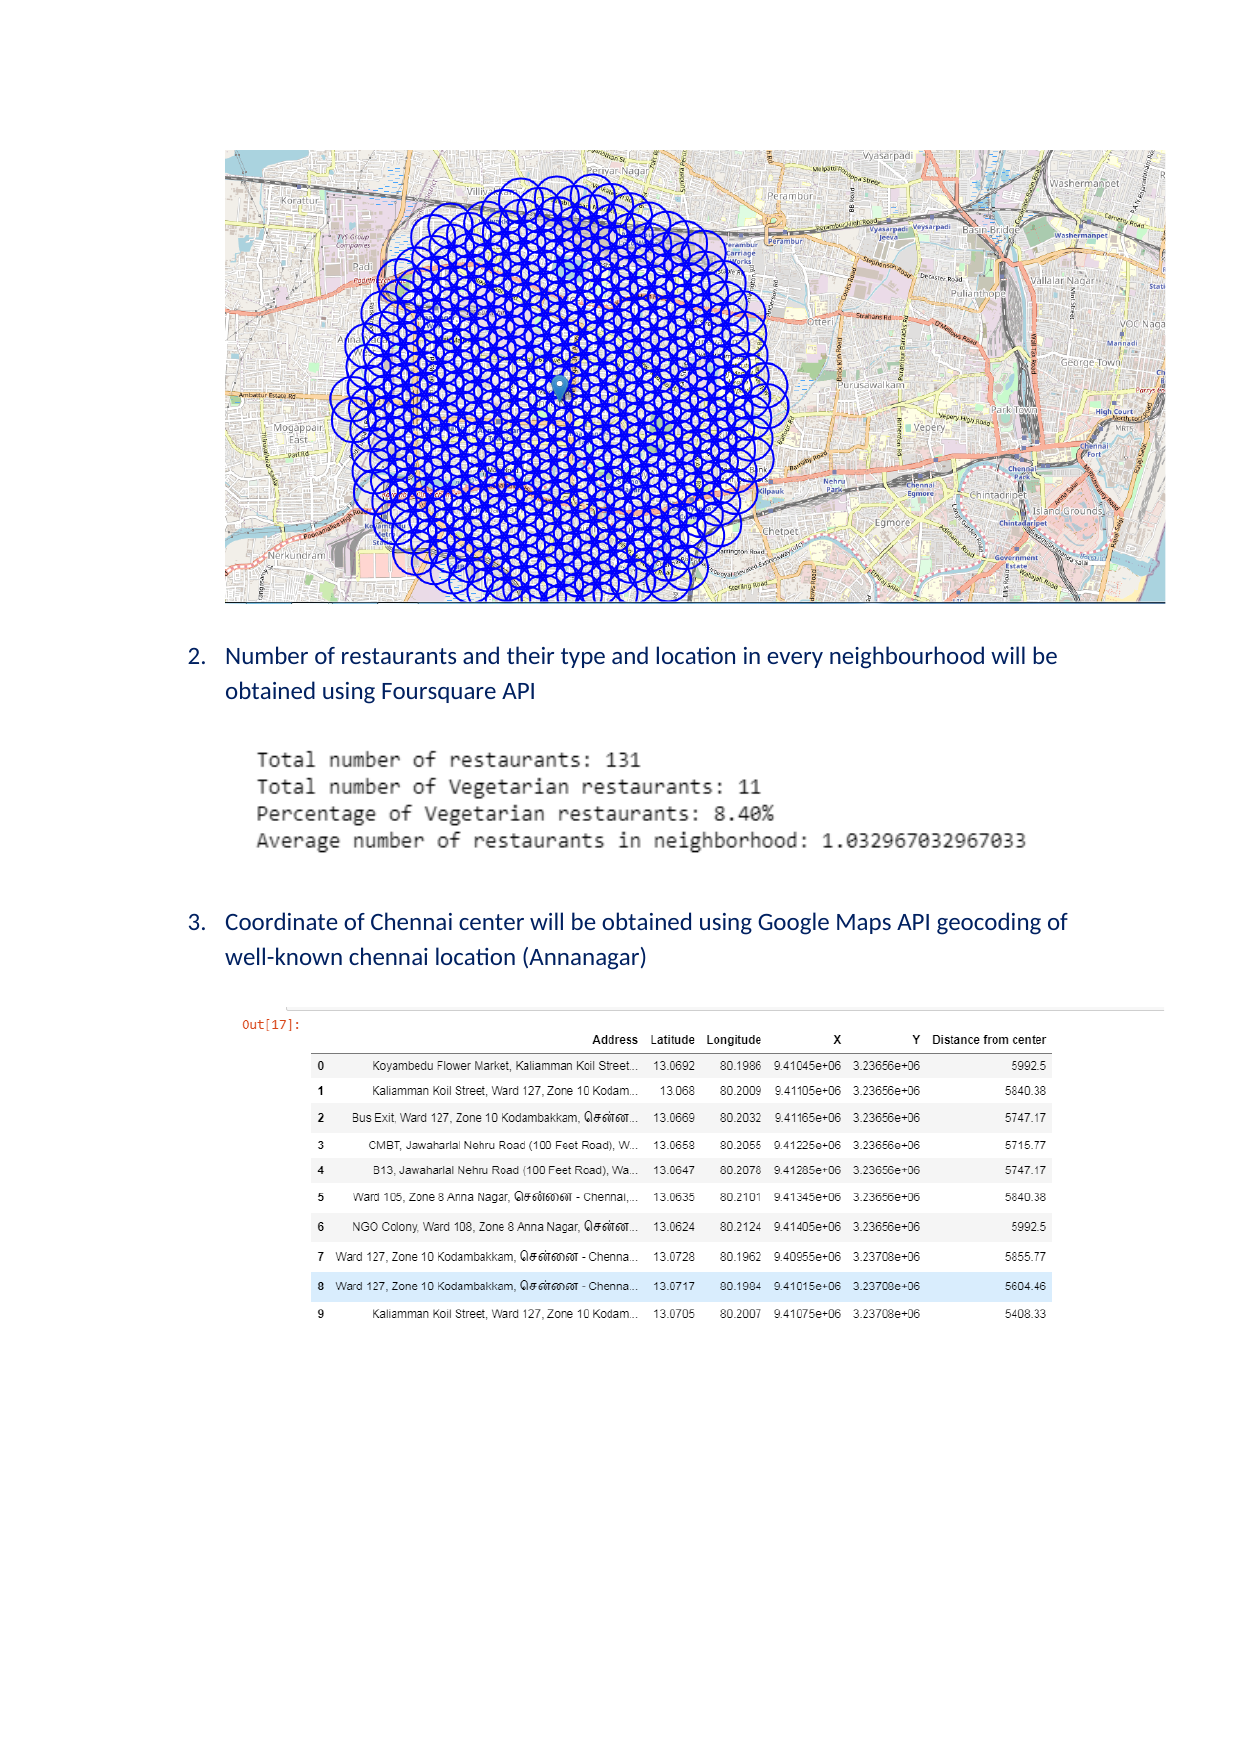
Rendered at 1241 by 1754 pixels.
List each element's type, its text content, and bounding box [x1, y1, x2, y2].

picture [225, 1007, 1165, 1333]
list Coordinate of Chennai center will be obtained using Google Maps API geocoding of well-known chennai location (Annanagar) [187, 906, 1090, 971]
picture [225, 150, 1166, 604]
picture [225, 745, 1055, 870]
list Number of restaurants and their type and location in every neighbourhood will be obtained using Foursquare API [187, 640, 1090, 706]
